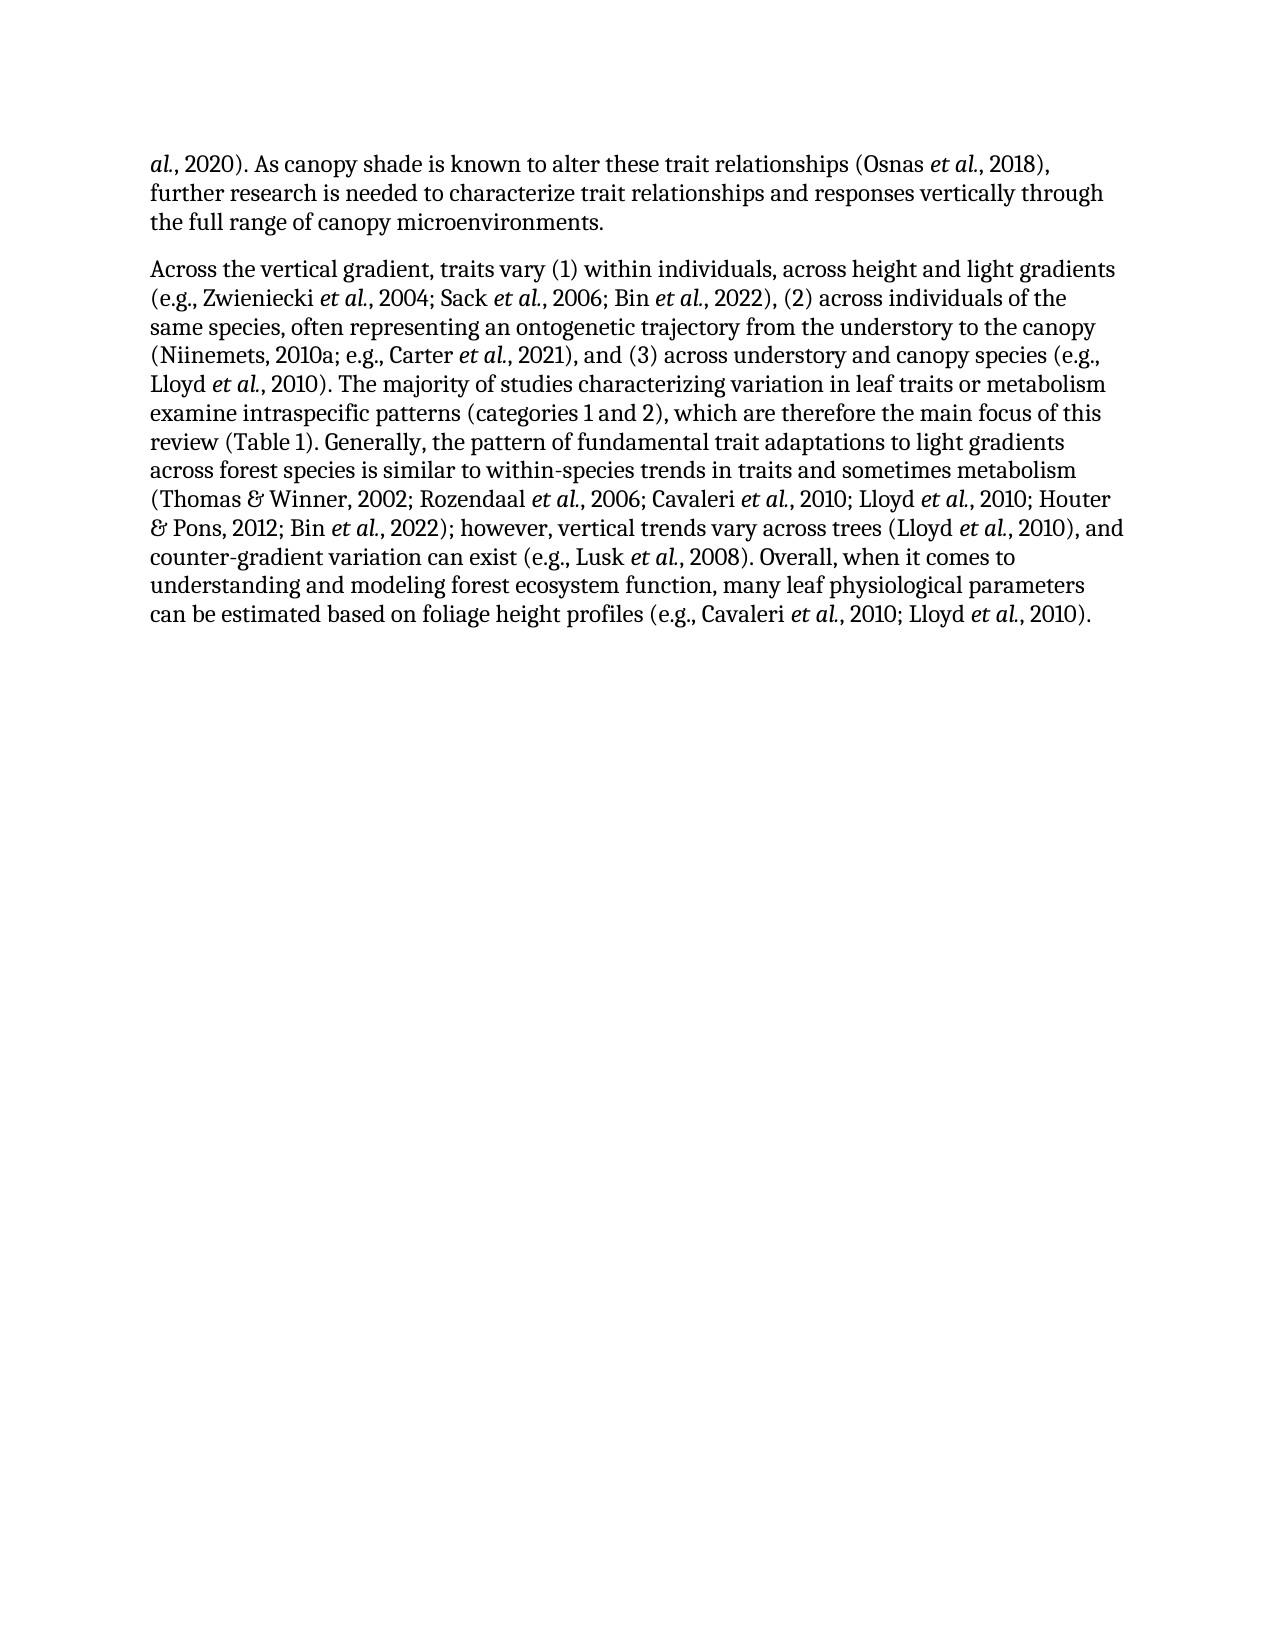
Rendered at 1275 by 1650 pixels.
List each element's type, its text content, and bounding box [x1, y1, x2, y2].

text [150, 150, 1125, 236]
text Across the vertical gradient, traits vary (1) within individuals, across height and light gradients (e.g., Zwieniecki et al., 2004; Sack et al., 2006; Bin et al., 2022), (2) across individuals of the same species, often representing an ontogenetic trajectory from the understory to the canopy (Niinemets, 2010a; e.g., Carter et al., 2021), and (3) across understory and canopy species (e.g., Lloyd et al., 2010). The majority of studies characterizing variation in leaf traits or metabolism examine intraspecific patterns (categories 1 and 2), which are therefore the main focus of this review (Table 1). Generally, the pattern of fundamental trait adaptations to light gradients across forest species is similar to within-species trends in traits and sometimes metabolism (Thomas & Winner, 2002; Rozendaal et al., 2006; Cavaleri et al., 2010; Lloyd et al., 2010; Houter & Pons, 2012; Bin et al., 2022); however, vertical trends vary across trees (Lloyd et al., 2010), and counter-gradient variation can exist (e.g., Lusk et al., 2008). Overall, when it comes to understanding and modeling forest ecosystem function, many leaf physiological parameters can be estimated based on foliage height profiles (e.g., Cavaleri et al., 2010; Lloyd et al., 2010). [150, 255, 1125, 629]
